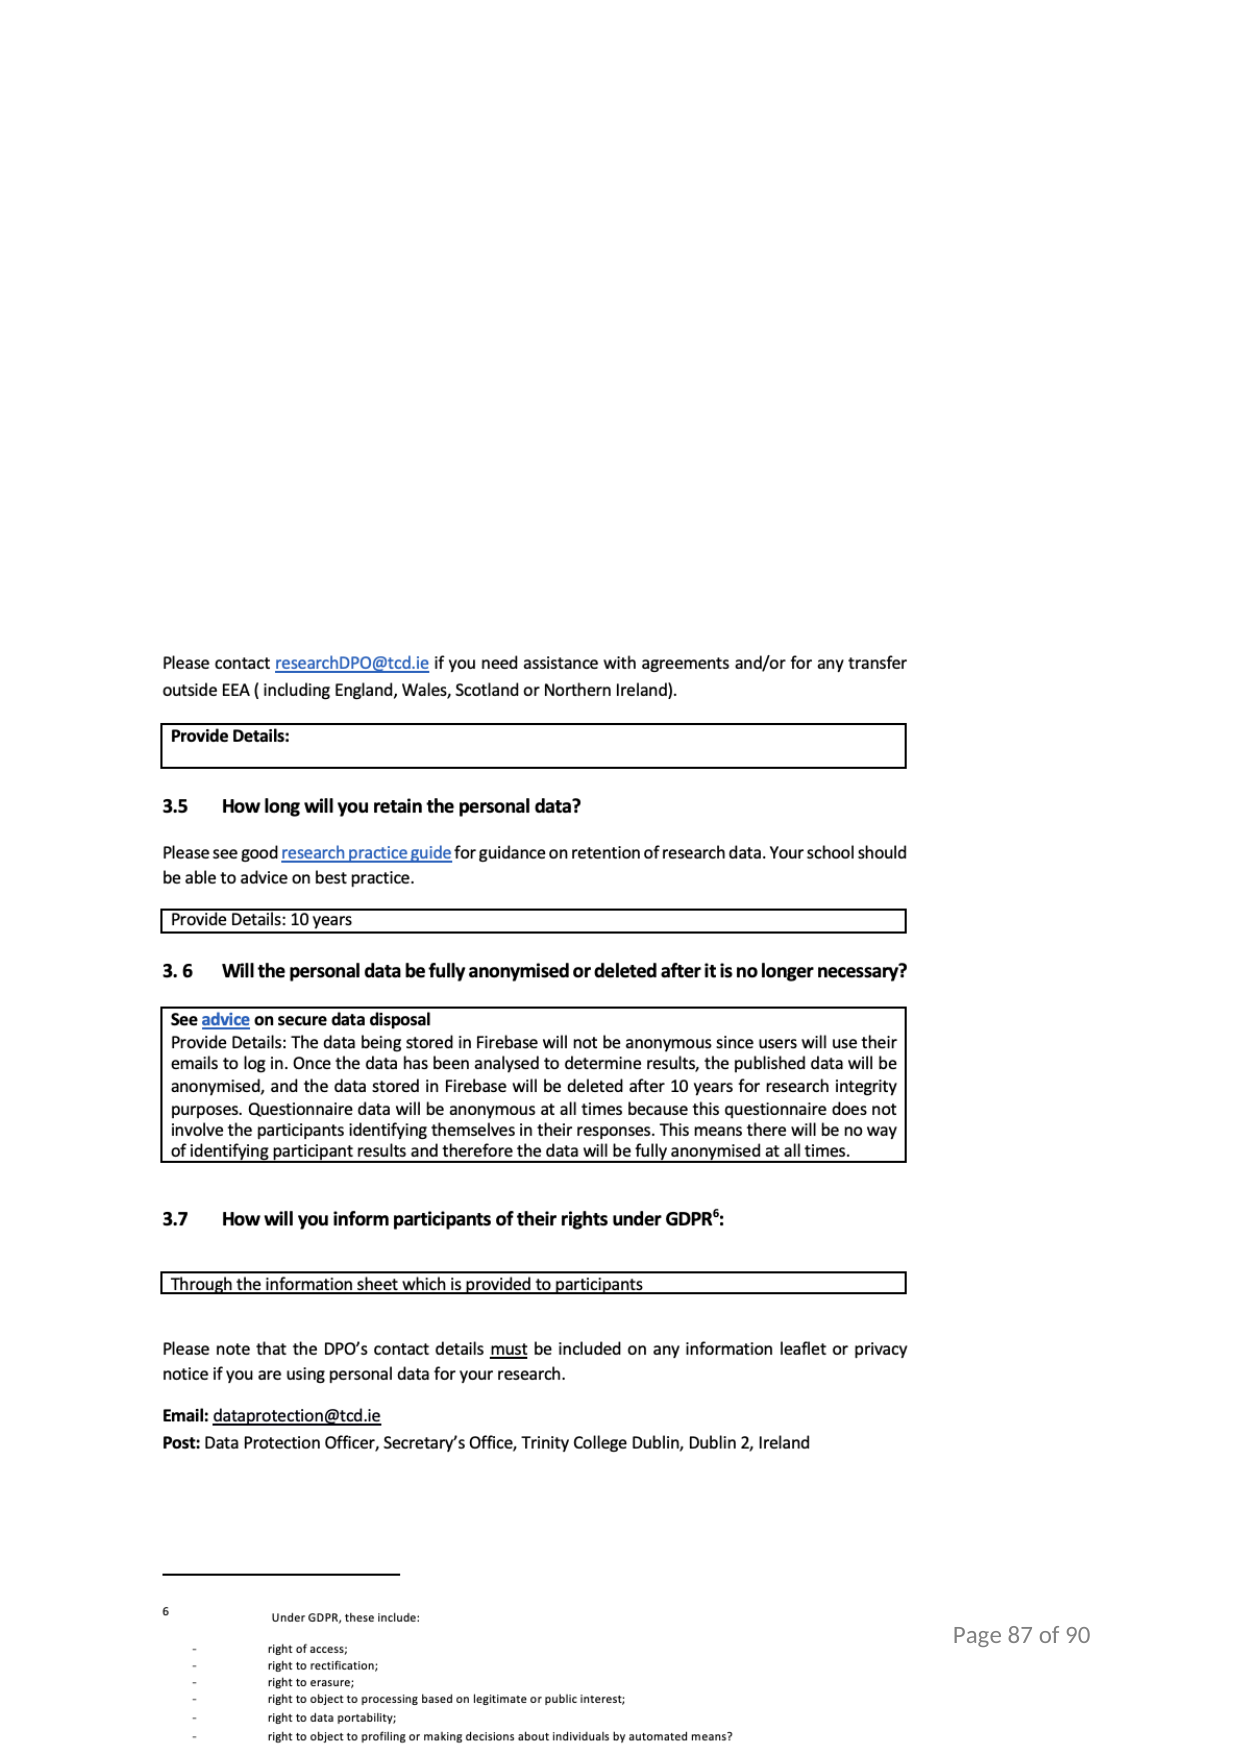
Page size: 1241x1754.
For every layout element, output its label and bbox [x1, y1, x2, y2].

picture [150, 649, 910, 1752]
